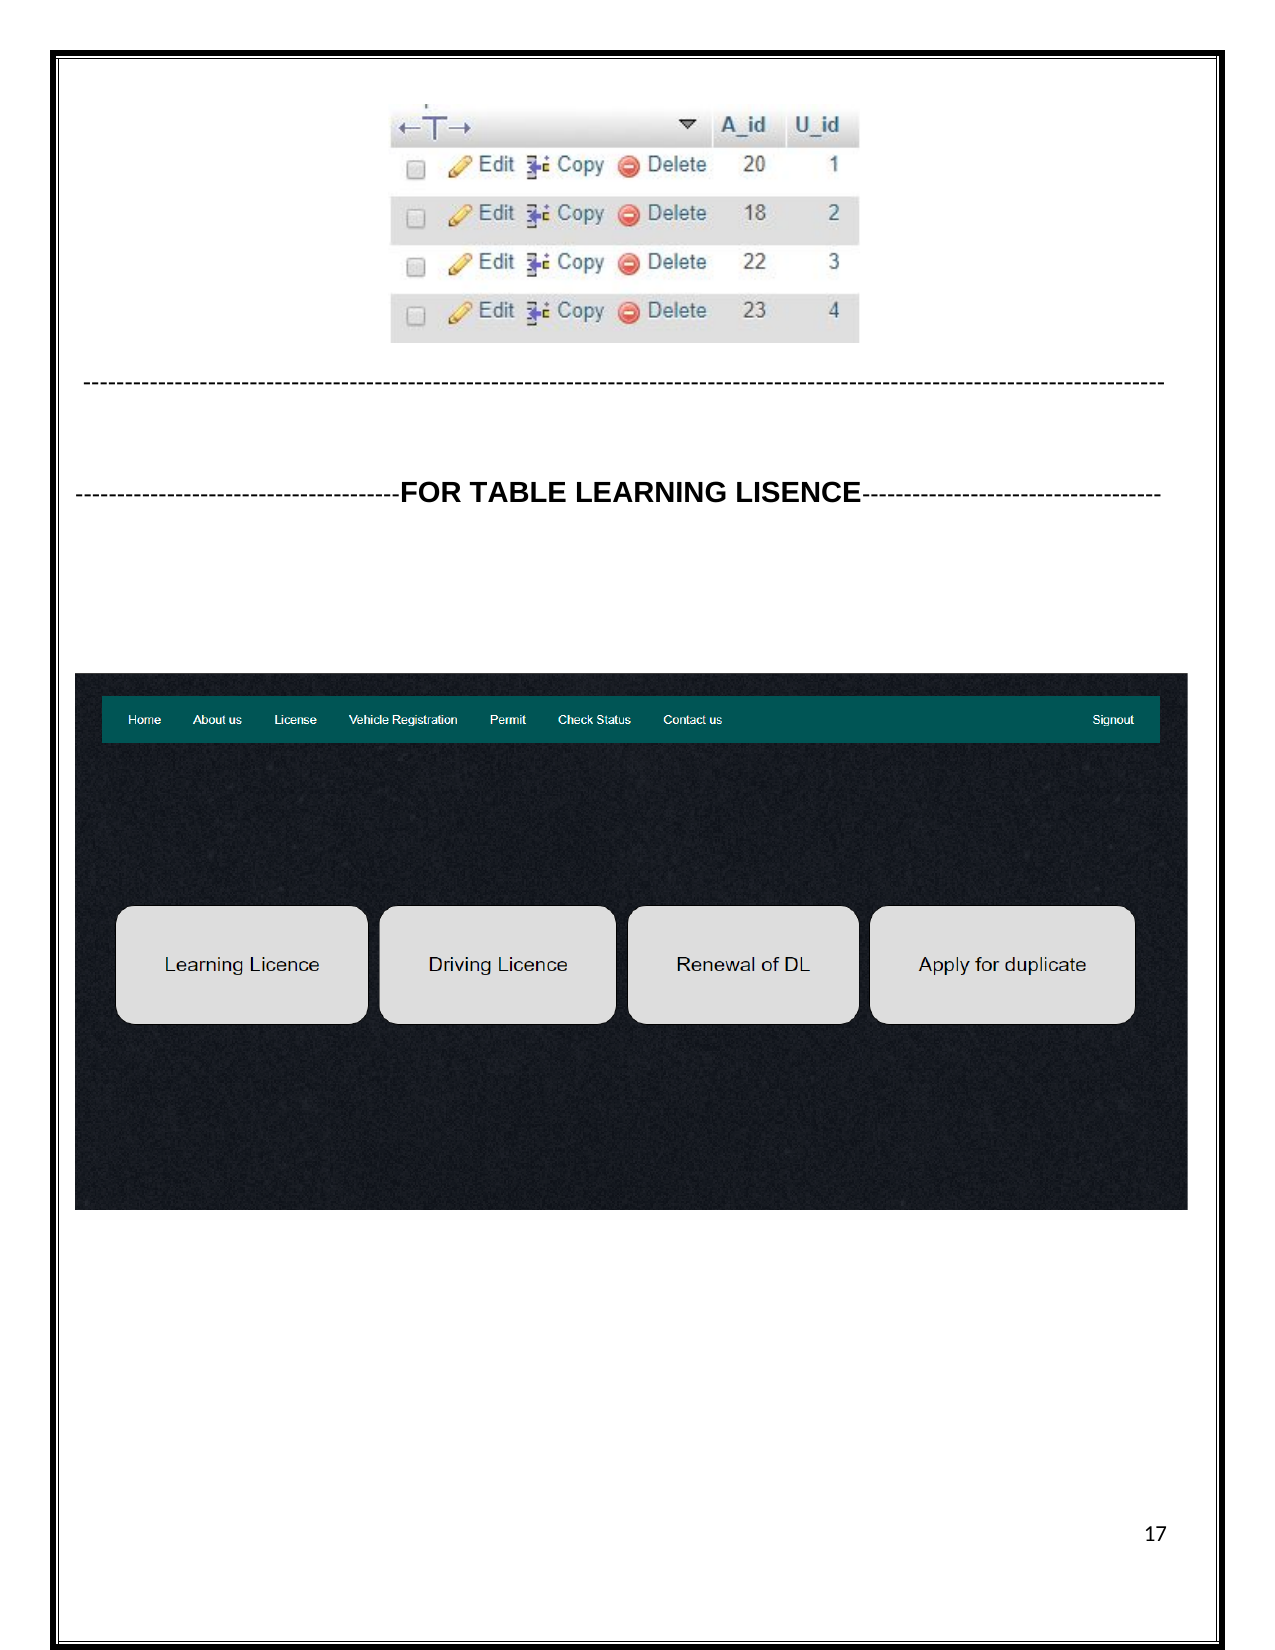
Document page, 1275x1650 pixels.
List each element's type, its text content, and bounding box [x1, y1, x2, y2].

picture [388, 104, 861, 343]
text ---------------------------------------FOR TABLE LEARNING LISENCE------------------------------------ [75, 475, 1167, 508]
picture [75, 673, 1188, 1210]
text ---------------------------------------------------------------------------------------------------------------------------------- [82, 367, 1167, 396]
